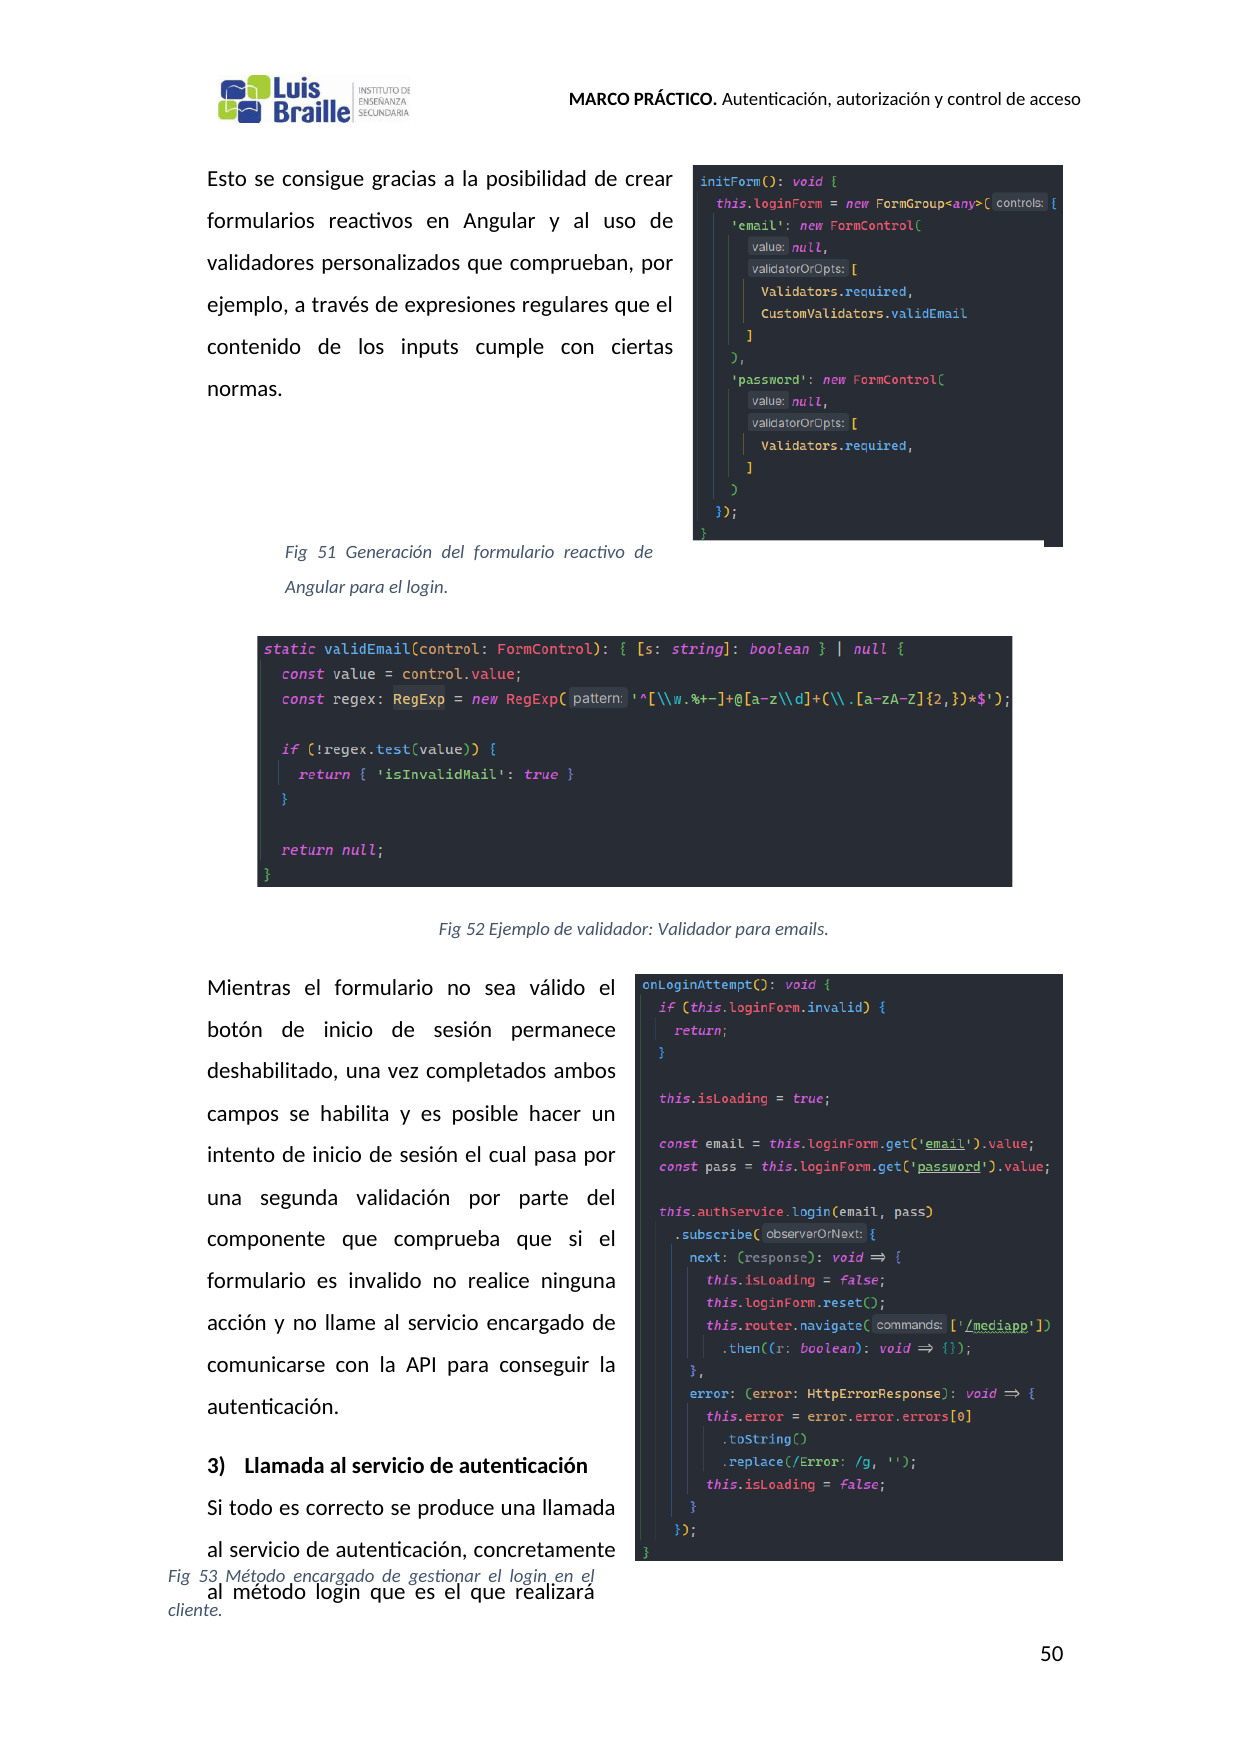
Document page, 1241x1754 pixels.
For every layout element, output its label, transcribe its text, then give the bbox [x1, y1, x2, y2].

text Mientras el formulario no sea válido el botón de inicio de sesión permanece deshabilitado, una vez completados ambos campos se habilita y es posible hacer un intento de inicio de sesión el cual pasa por una segunda validación por parte del componente que comprueba que si el formulario es invalido no realice ninguna acción y no llame al servicio encargado de comunicarse con la API para conseguir la autenticación. [207, 973, 1063, 1421]
text Esto se consigue gracias a la posibilidad de crear formularios reactivos en Angular y al uso de validadores personalizados que comprueban, por ejemplo, a través de expresiones regulares que el contenido de los inputs cumple con ciertas normas. [207, 164, 1063, 402]
picture [635, 974, 1063, 1561]
text Fig 52 Ejemplo de validador: Validador para emails. [207, 917, 1063, 940]
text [207, 1493, 1063, 1605]
picture [692, 165, 1063, 547]
picture [257, 636, 1013, 887]
list Llamada al servicio de autenticación [207, 1451, 635, 1479]
